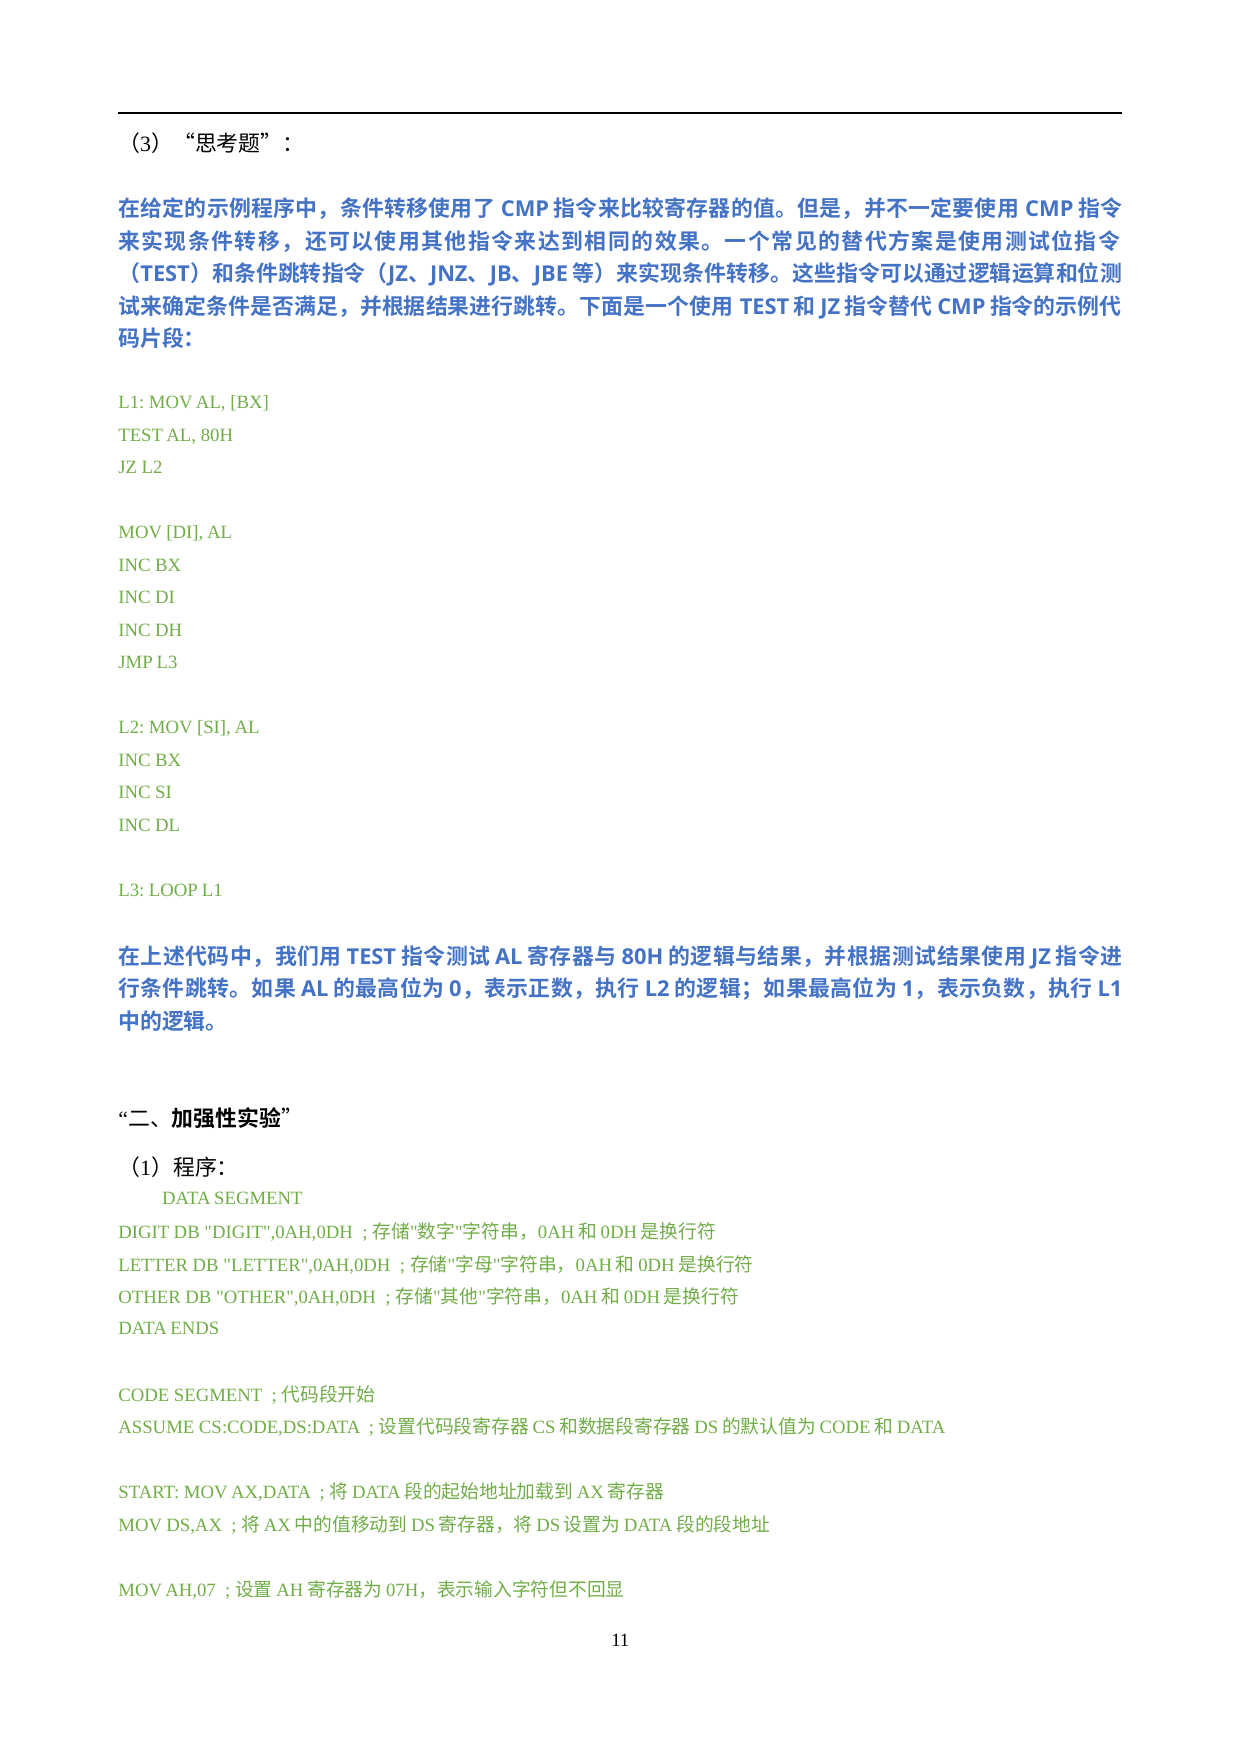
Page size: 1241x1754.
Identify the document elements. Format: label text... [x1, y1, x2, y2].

text DATA SEGMENT [118, 1182, 1122, 1214]
text INC DI [118, 581, 1122, 613]
text LETTER DB "LETTER",0AH,0DH ; 存储"字母"字符串，0AH和0DH是换行符 [118, 1247, 1122, 1279]
text MOV [DI], AL [118, 516, 1122, 548]
text L3: LOOP L1 [118, 873, 1122, 906]
text JZ L2 [118, 451, 1122, 483]
text TEST AL, 80H [118, 418, 1122, 451]
text OTHER DB "OTHER",0AH,0DH ; 存储"其他"字符串，0AH和0DH是换行符 [118, 1279, 1122, 1312]
text 在上述代码中，我们用TEST指令测试AL寄存器与80H的逻辑与结果，并根据测试结果使用JZ指令进行条件跳转。如果AL的最高位为0，表示正数，执行L2的逻辑；如果最高位为1，表示负数，执行L1中的逻辑。 [118, 938, 1122, 1036]
text INC DL [118, 808, 1122, 841]
text DATA ENDS [118, 1312, 1122, 1344]
text L2: MOV [SI], AL [118, 711, 1122, 743]
text DIGIT DB "DIGIT",0AH,0DH ; 存储"数字"字符串，0AH和0DH是换行符 [118, 1214, 1122, 1247]
text MOV AH,07 ; 设置AH寄存器为07H，表示输入字符但不回显 [118, 1572, 1122, 1604]
text ASSUME CS:CODE,DS:DATA ; 设置代码段寄存器CS和数据段寄存器DS的默认值为CODE和DATA [118, 1409, 1122, 1442]
text L1: MOV AL, [BX] [118, 386, 1122, 418]
text （1）程序： [118, 1149, 1122, 1182]
text INC BX [118, 743, 1122, 776]
text INC BX [118, 548, 1122, 581]
text “二、加强性实验” [118, 1101, 1122, 1133]
text JMP L3 [118, 646, 1122, 678]
text 在给定的示例程序中，条件转移使用了CMP指令来比较寄存器的值。但是，并不一定要使用CMP指令来实现条件转移，还可以使用其他指令来达到相同的效果。一个常见的替代方案是使用测试位指令（TEST）和条件跳转指令（JZ、JNZ、JB、JBE等）来实现条件转移。这些指令可以通过逻辑运算和位测试来确定条件是否满足，并根据结果进行跳转。下面是一个使用TEST和JZ指令替代CMP指令的示例代码片段： [118, 191, 1122, 353]
text INC DH [118, 613, 1122, 646]
text INC SI [118, 776, 1122, 808]
text CODE SEGMENT ; 代码段开始 [118, 1377, 1122, 1409]
text （3）“思考题”： [118, 126, 1122, 158]
text START: MOV AX,DATA ; 将DATA段的起始地址加载到AX寄存器 [118, 1474, 1122, 1507]
text MOV DS,AX ; 将AX中的值移动到DS寄存器，将DS设置为DATA段的段地址 [118, 1507, 1122, 1539]
